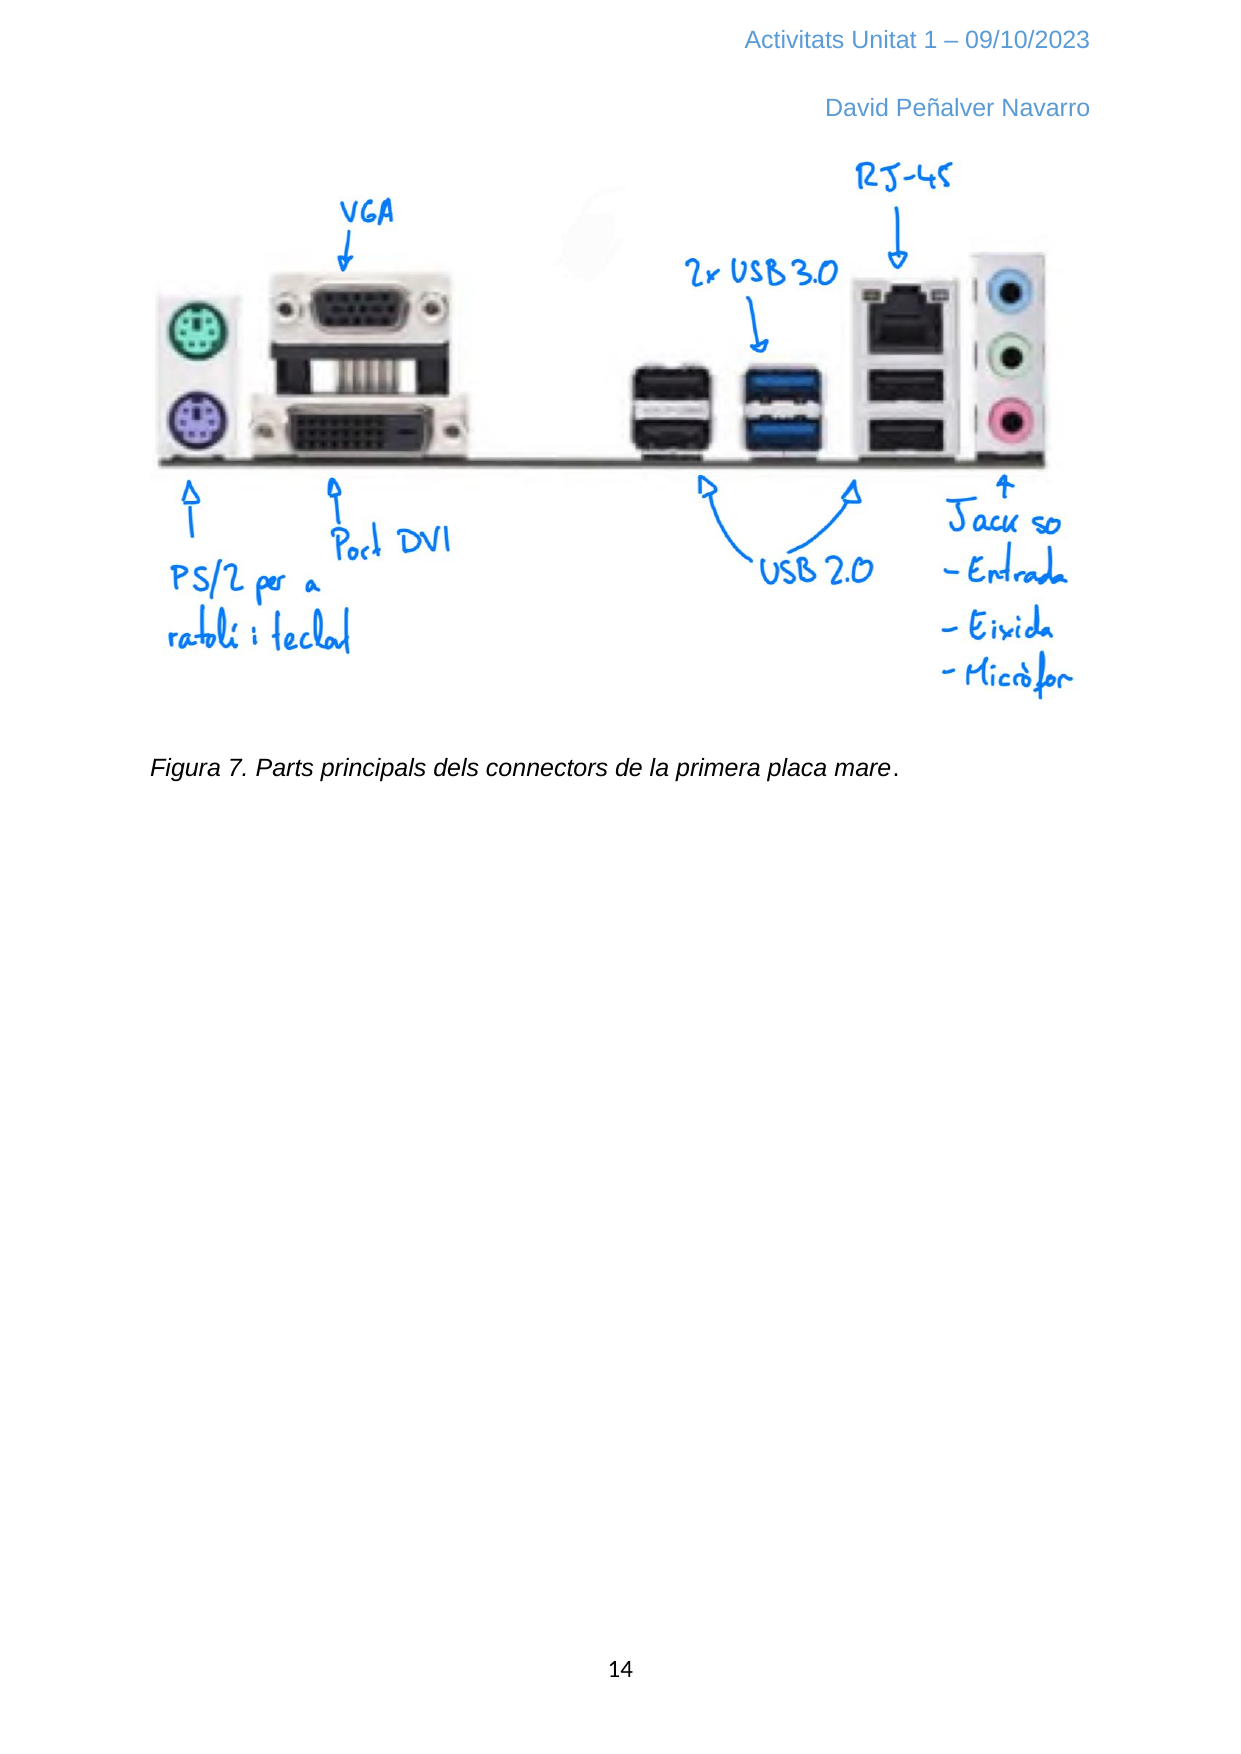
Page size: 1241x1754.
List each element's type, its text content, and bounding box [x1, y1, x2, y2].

picture [150, 150, 1091, 713]
text Figura 7. Parts principals dels connectors de la primera placa mare. [150, 753, 1090, 782]
